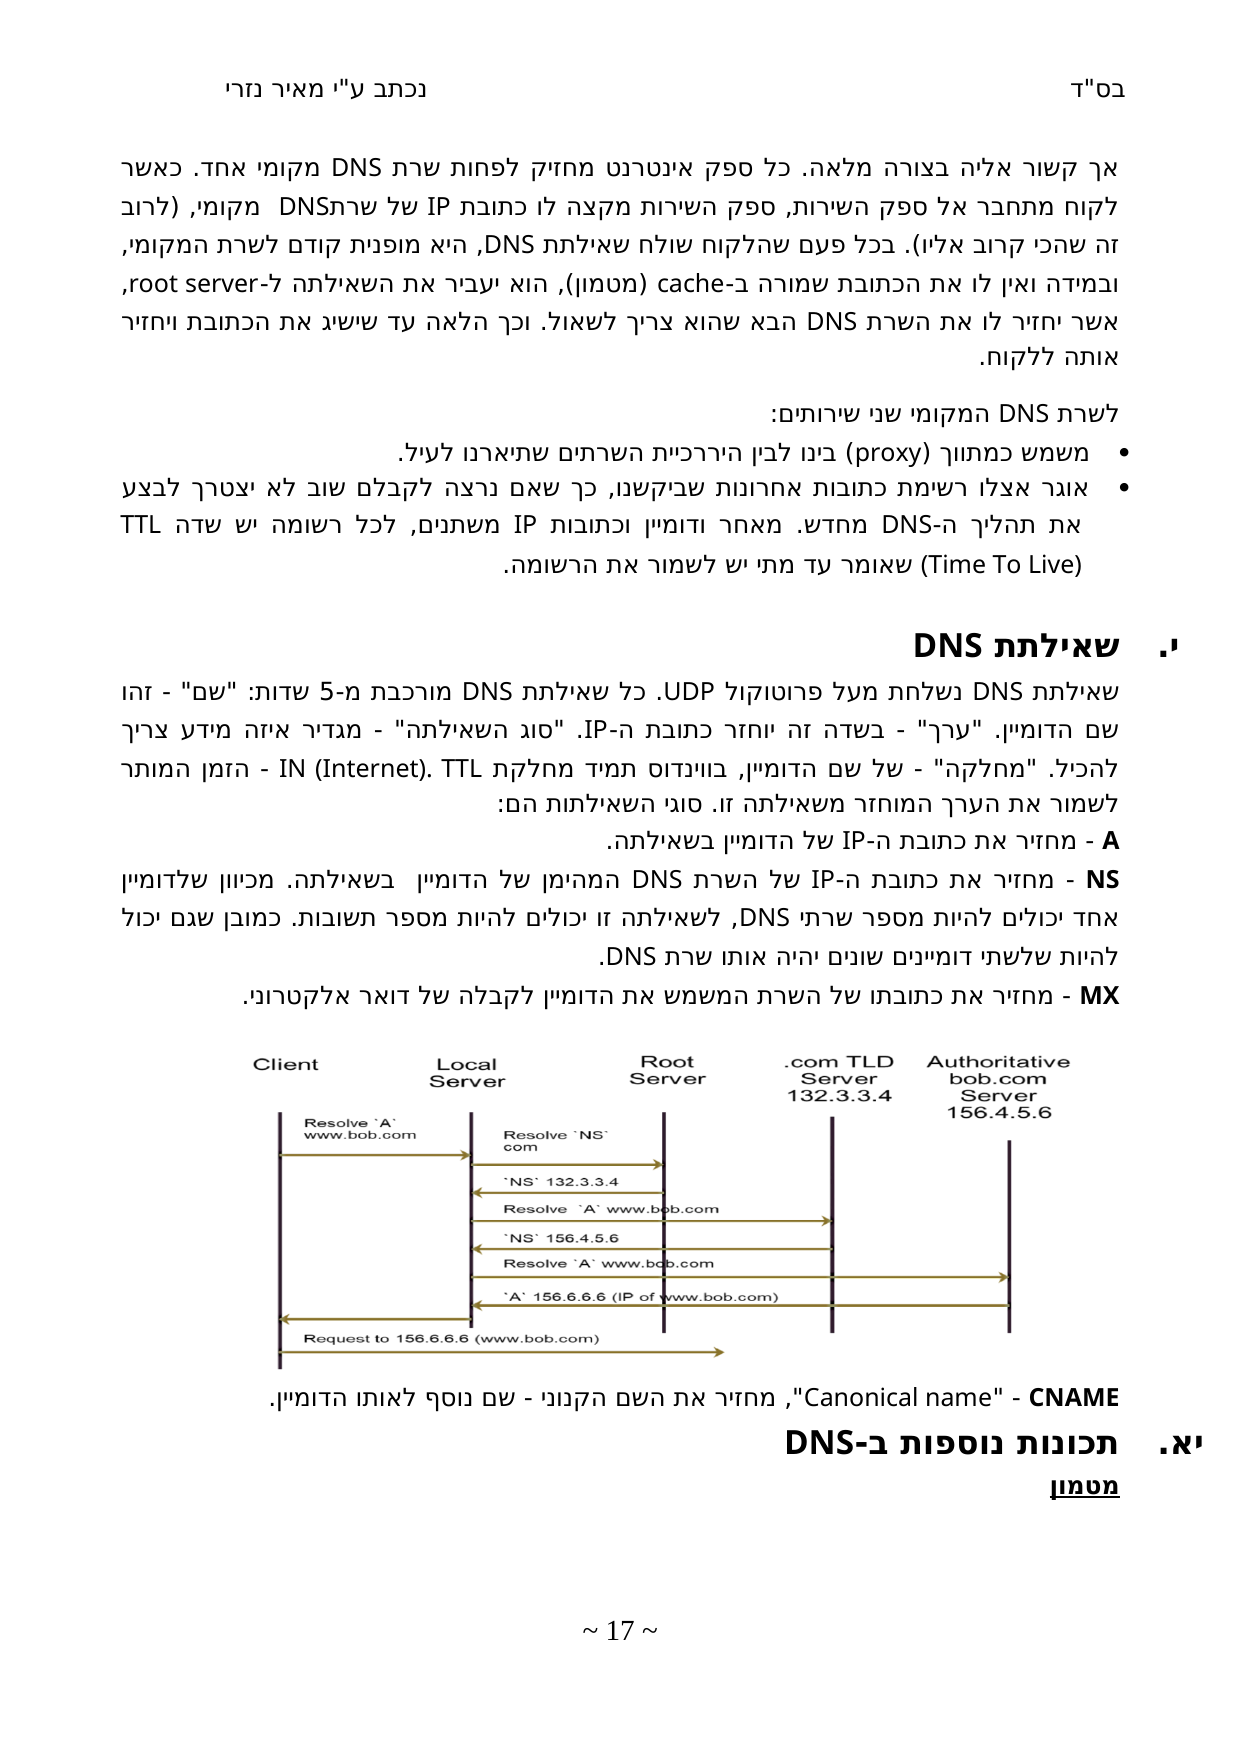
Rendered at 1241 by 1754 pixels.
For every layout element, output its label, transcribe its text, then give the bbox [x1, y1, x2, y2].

list משמש כמתווך (proxy) בינו לבין היררכיית השרתים שתיארנו לעיל. [121, 434, 1120, 468]
subtitle מטמון [121, 1471, 1120, 1501]
text שאילתת DNS נשלחת מעל פרוטוקול UDP. כל שאילתת DNS מורכבת מ-5 שדות: "שם" - זהו שם הדומיין. "ערך" - בשדה זה יוחזר כתובת ה-IP. "סוג השאילתה" - מגדיר איזה מידע צריך להכיל. "מחלקה" - של שם הדומיין, בווינדוס תמיד מחלקת IN (Internet). TTL - הזמן המותר לשמור את הערך המוחזר משאילתה זו. סוגי השאילתות הם: [121, 674, 1120, 818]
text NS - מחזיר את כתובת ה-IP של השרת DNS המהימן של הדומיין בשאילתה. מכיוון שלדומיין אחד יכולים להיות מספר שרתי DNS, לשאילתה זו יכולים להיות מספר תשובות. כמובן שגם יכול להיות שלשתי דומיינים שונים יהיה אותו שרת DNS. [121, 862, 1120, 973]
subtitle שאילתת DNS [121, 621, 1157, 667]
list אוגר אצלו רשימת כתובות אחרונות שביקשנו, כך שאם נרצה לקבלם שוב לא יצטרך לבצע את תהליך ה-DNS מחדש. מאחר ודומיין וכתובות IP משתנים, לכל רשומה יש שדה TTL (Time To Live) שאומר עד מתי יש לשמור את הרשומה. [121, 474, 1120, 580]
picture [236, 1047, 1086, 1370]
text לשרת DNS המקומי שני שירותים: [121, 395, 1120, 429]
text MX - מחזיר את כתובתו של השרת המשמש את הדומיין לקבלה של דואר אלקטרוני. [121, 978, 1120, 1012]
text A - מחזיר את כתובת ה-IP של הדומיין בשאילתה. [121, 822, 1120, 857]
subtitle תכונות נוספות ב-DNS [121, 1419, 1157, 1464]
